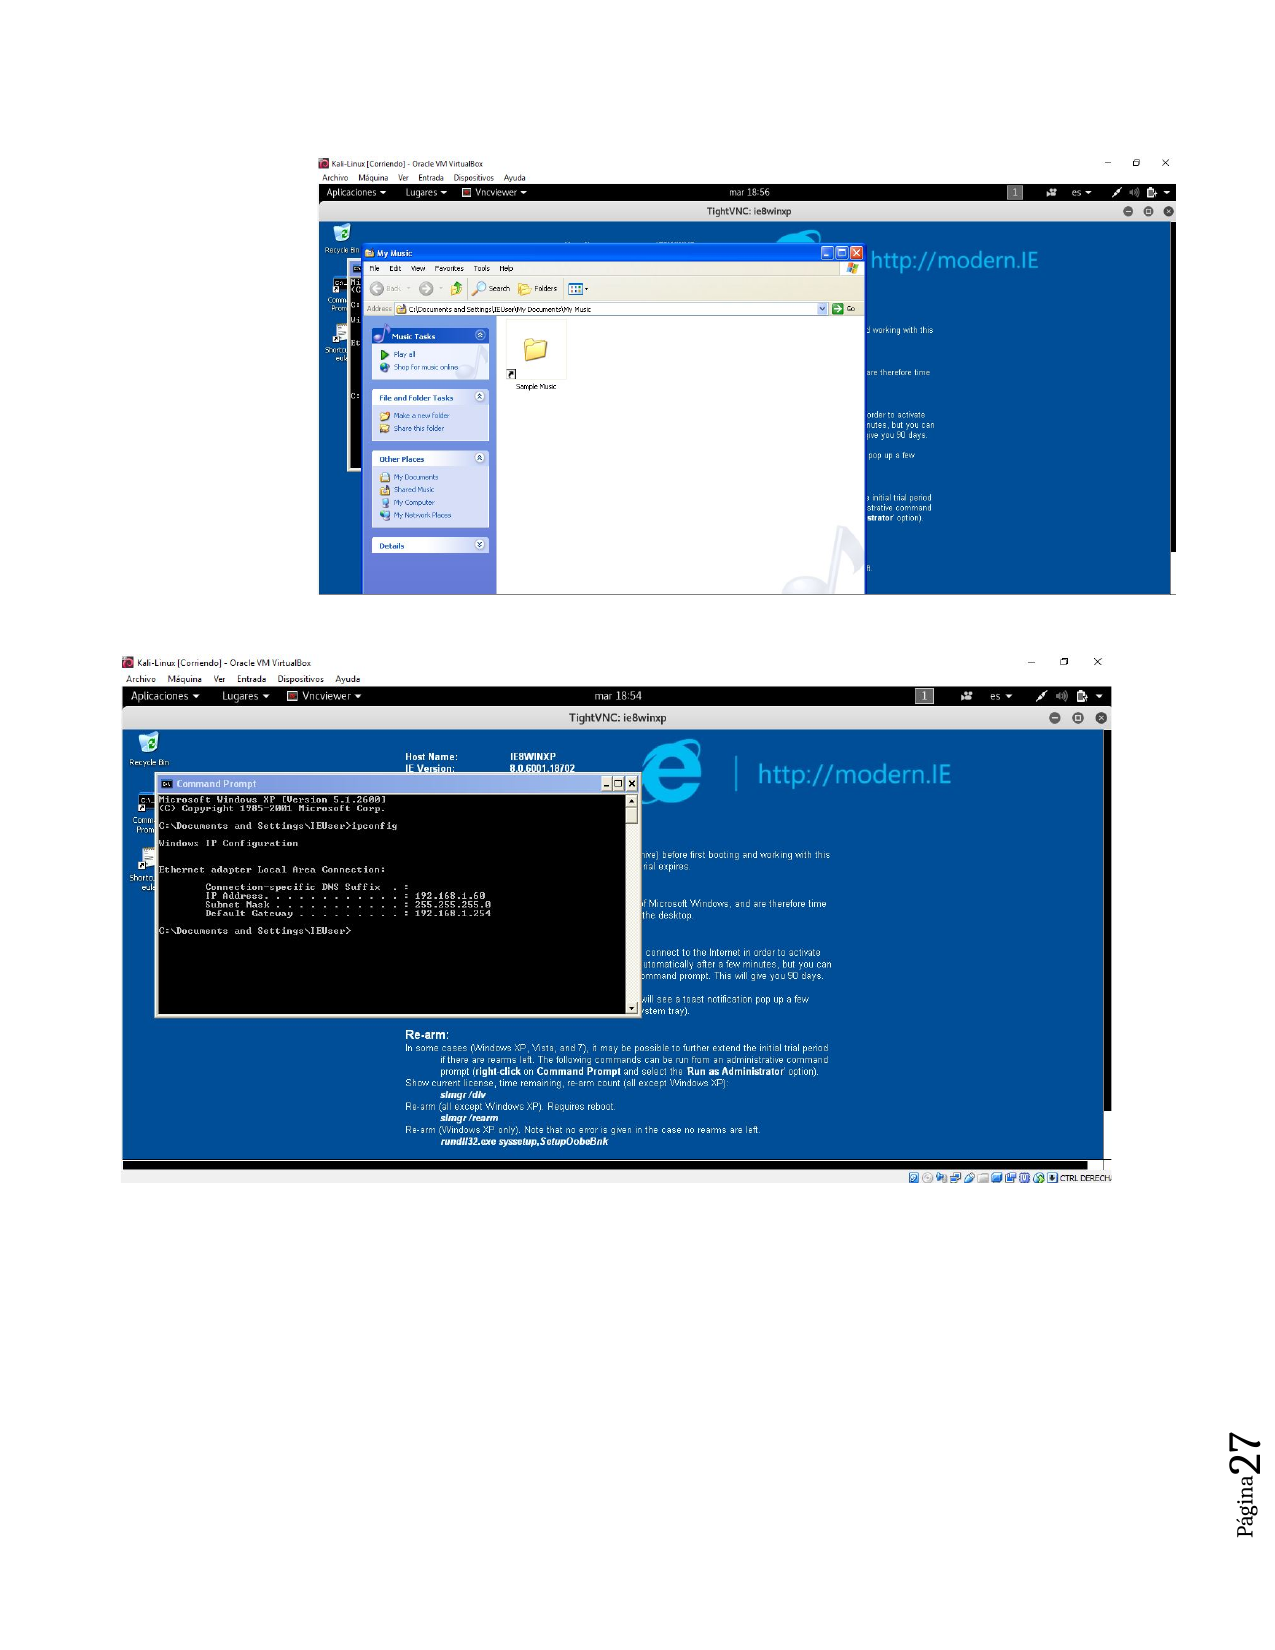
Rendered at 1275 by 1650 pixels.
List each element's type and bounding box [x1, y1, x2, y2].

picture [120, 654, 1112, 1183]
picture [317, 156, 1176, 595]
